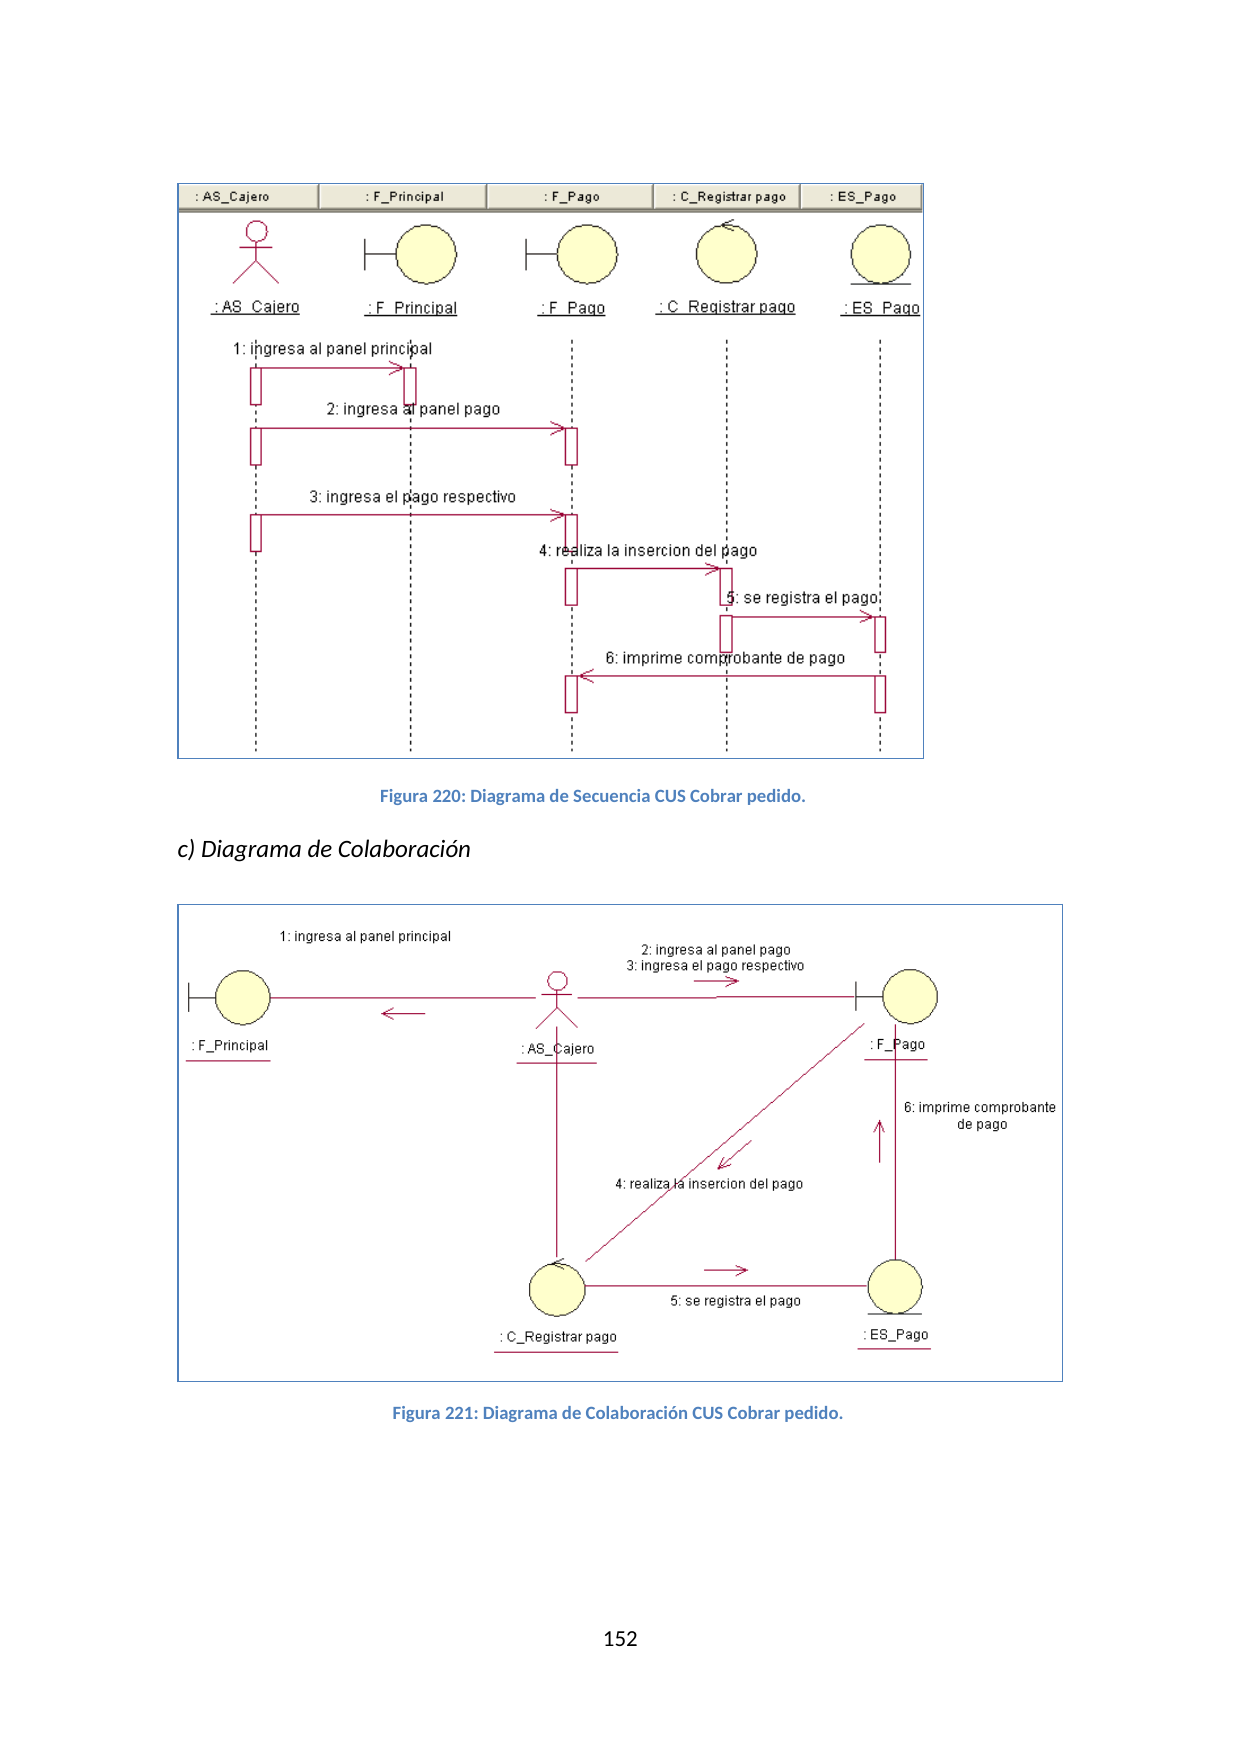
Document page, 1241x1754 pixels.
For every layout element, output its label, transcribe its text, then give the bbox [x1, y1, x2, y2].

picture [179, 184, 923, 758]
list c) Diagrama de Colaboración [177, 833, 1063, 864]
picture [179, 905, 1062, 1381]
